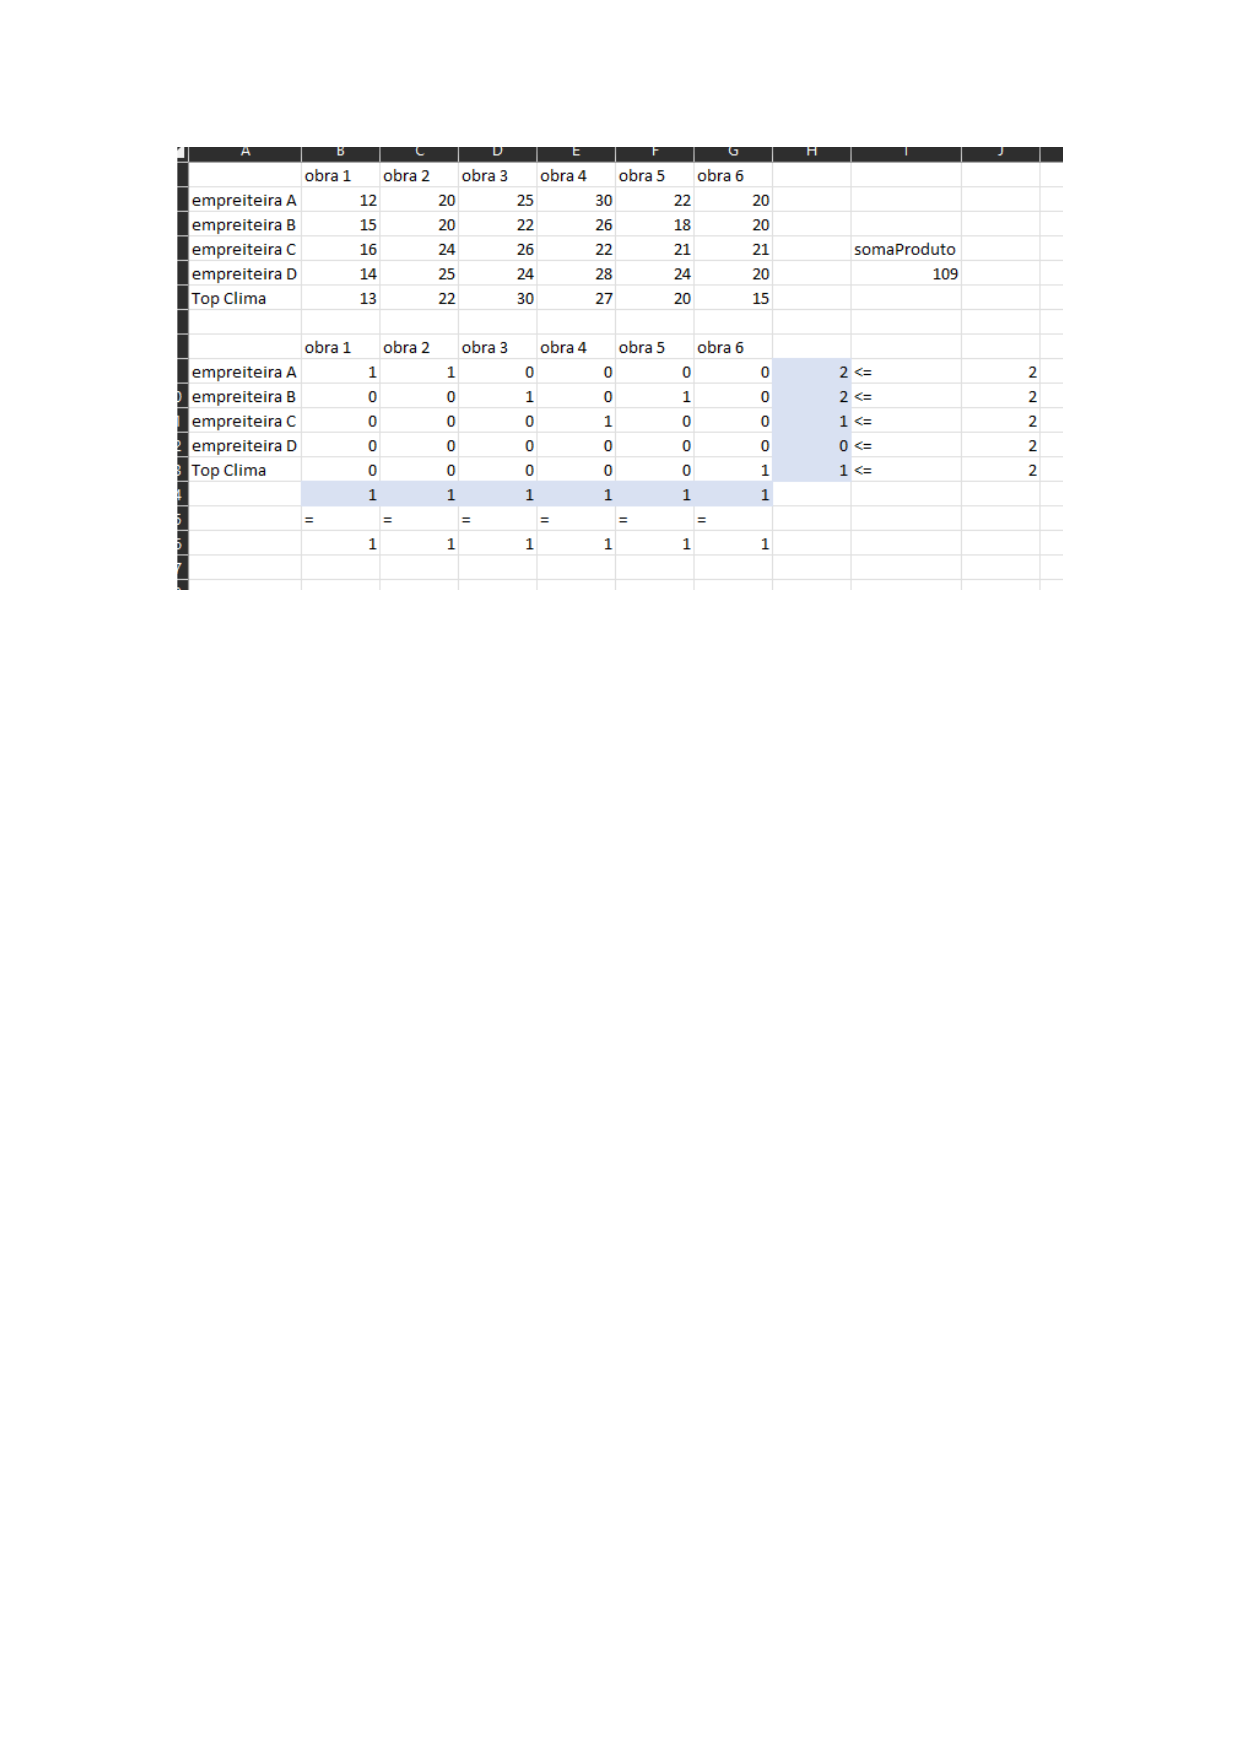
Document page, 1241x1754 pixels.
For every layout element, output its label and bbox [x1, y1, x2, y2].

picture [177, 147, 1063, 590]
